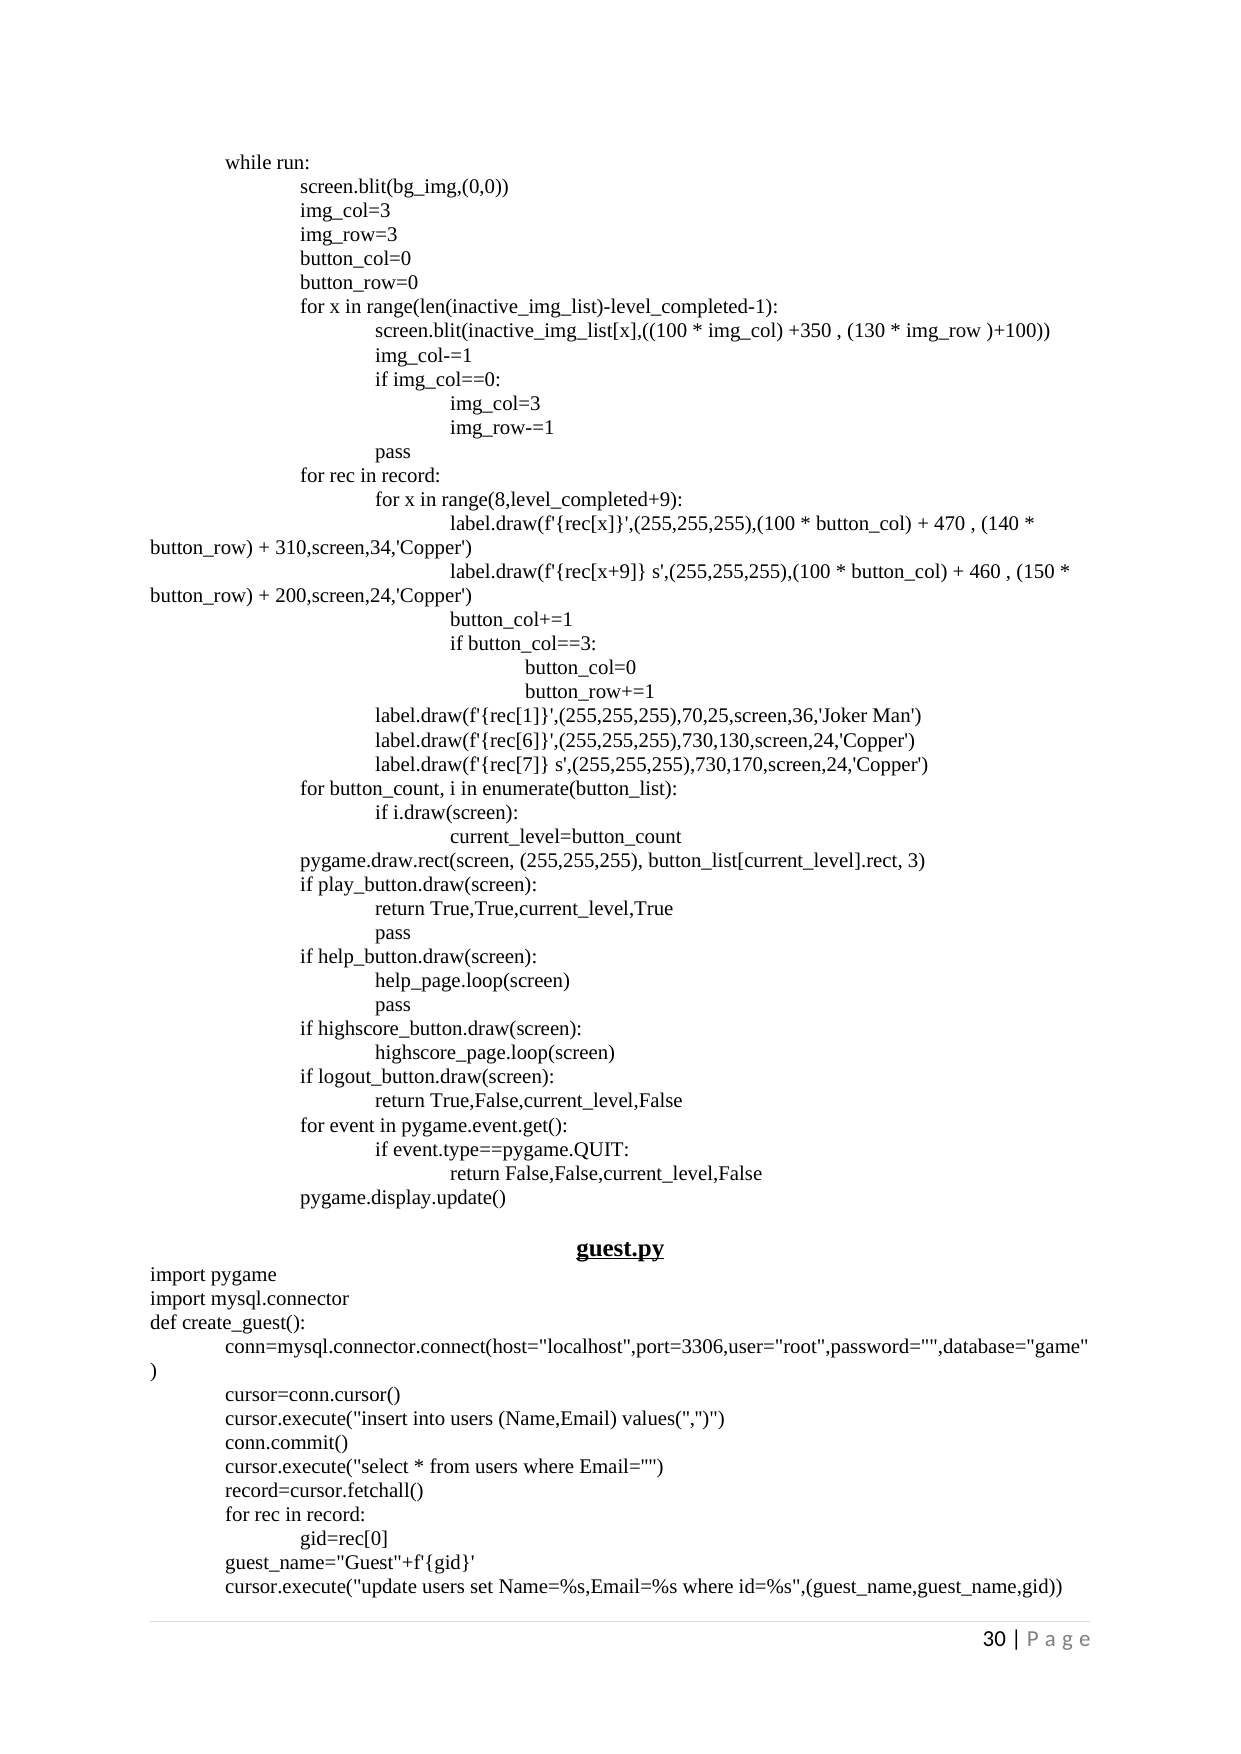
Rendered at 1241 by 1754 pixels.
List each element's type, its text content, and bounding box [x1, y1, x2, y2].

list if logout_button.draw(screen): [150, 1064, 1090, 1088]
list conn=mysql.connector.connect(host="localhost",port=3306,user="root",password="",database="game") [150, 1334, 1090, 1382]
list cursor.execute("select * from users where Email=''") [150, 1454, 1090, 1478]
list for rec in record: [150, 463, 1090, 487]
list button_col+=1 [150, 607, 1090, 631]
list for event in pygame.event.get(): [150, 1112, 1090, 1137]
list gid=rec[0] [150, 1526, 1090, 1550]
list pygame.display.update() [225, 1185, 1090, 1209]
list if img_col==0: [150, 367, 1090, 391]
list while run: [150, 150, 1090, 174]
list pygame.draw.rect(screen, (255,255,255), button_list[current_level].rect, 3) [150, 848, 1090, 872]
list current_level=button_count [150, 824, 1090, 848]
list screen.blit(inactive_img_list[x],((100 * img_col) +350 , (130 * img_row )+100)) [150, 318, 1090, 342]
list img_row=3 [150, 222, 1090, 246]
list for x in range(8,level_completed+9): [150, 487, 1090, 511]
list cursor.execute("insert into users (Name,Email) values('','')") [150, 1406, 1090, 1430]
list screen.blit(bg_img,(0,0)) [150, 174, 1090, 198]
list return True,False,current_level,False [150, 1088, 1090, 1112]
list label.draw(f'{rec[6]}',(255,255,255),730,130,screen,24,'Copper') [150, 727, 1090, 752]
list if highscore_button.draw(screen): [150, 1016, 1090, 1040]
list if event.type==pygame.QUIT: [225, 1137, 1090, 1161]
list button_col=0 [150, 655, 1090, 679]
list highscore_page.loop(screen) [150, 1040, 1090, 1064]
list if button_col==3: [150, 631, 1090, 655]
list img_col-=1 [150, 342, 1090, 367]
list pass [150, 992, 1090, 1016]
list import mysql.connector [150, 1286, 1090, 1310]
list label.draw(f'{rec[1]}',(255,255,255),70,25,screen,36,'Joker Man') [150, 703, 1090, 727]
list pass [150, 439, 1090, 463]
list button_row=0 [150, 270, 1090, 294]
list return True,True,current_level,True [150, 896, 1090, 920]
list for rec in record: [150, 1502, 1090, 1526]
list record=cursor.fetchall() [150, 1478, 1090, 1502]
list if help_button.draw(screen): [150, 944, 1090, 968]
list label.draw(f'{rec[x]}',(255,255,255),(100 * button_col) + 470 , (140 * button_row) + 310,screen,34,'Copper') [150, 511, 1090, 559]
list button_row+=1 [150, 679, 1090, 703]
list for x in range(len(inactive_img_list)-level_completed-1): [150, 294, 1090, 318]
list if play_button.draw(screen): [150, 872, 1090, 896]
list label.draw(f'{rec[x+9]} s',(255,255,255),(100 * button_col) + 460 , (150 * button_row) + 200,screen,24,'Copper') [150, 559, 1090, 607]
list img_col=3 [150, 391, 1090, 415]
list cursor.execute("update users set Name=%s,Email=%s where id=%s",(guest_name,guest_name,gid)) [150, 1574, 1090, 1598]
list if i.draw(screen): [150, 800, 1090, 824]
list img_col=3 [150, 198, 1090, 222]
list guest_name="Guest"+f'{gid}' [150, 1550, 1090, 1574]
list for button_count, i in enumerate(button_list): [150, 776, 1090, 800]
list img_row-=1 [150, 415, 1090, 439]
list help_page.loop(screen) [150, 968, 1090, 992]
list label.draw(f'{rec[7]} s',(255,255,255),730,170,screen,24,'Copper') [150, 752, 1090, 776]
list return False,False,current_level,False [225, 1161, 1090, 1185]
list pass [150, 920, 1090, 944]
list cursor=conn.cursor() [150, 1382, 1090, 1406]
list import pygame [150, 1262, 1090, 1286]
list button_col=0 [150, 246, 1090, 270]
list conn.commit() [150, 1430, 1090, 1454]
list def create_guest(): [150, 1310, 1090, 1334]
list guest.py [150, 1233, 1090, 1262]
